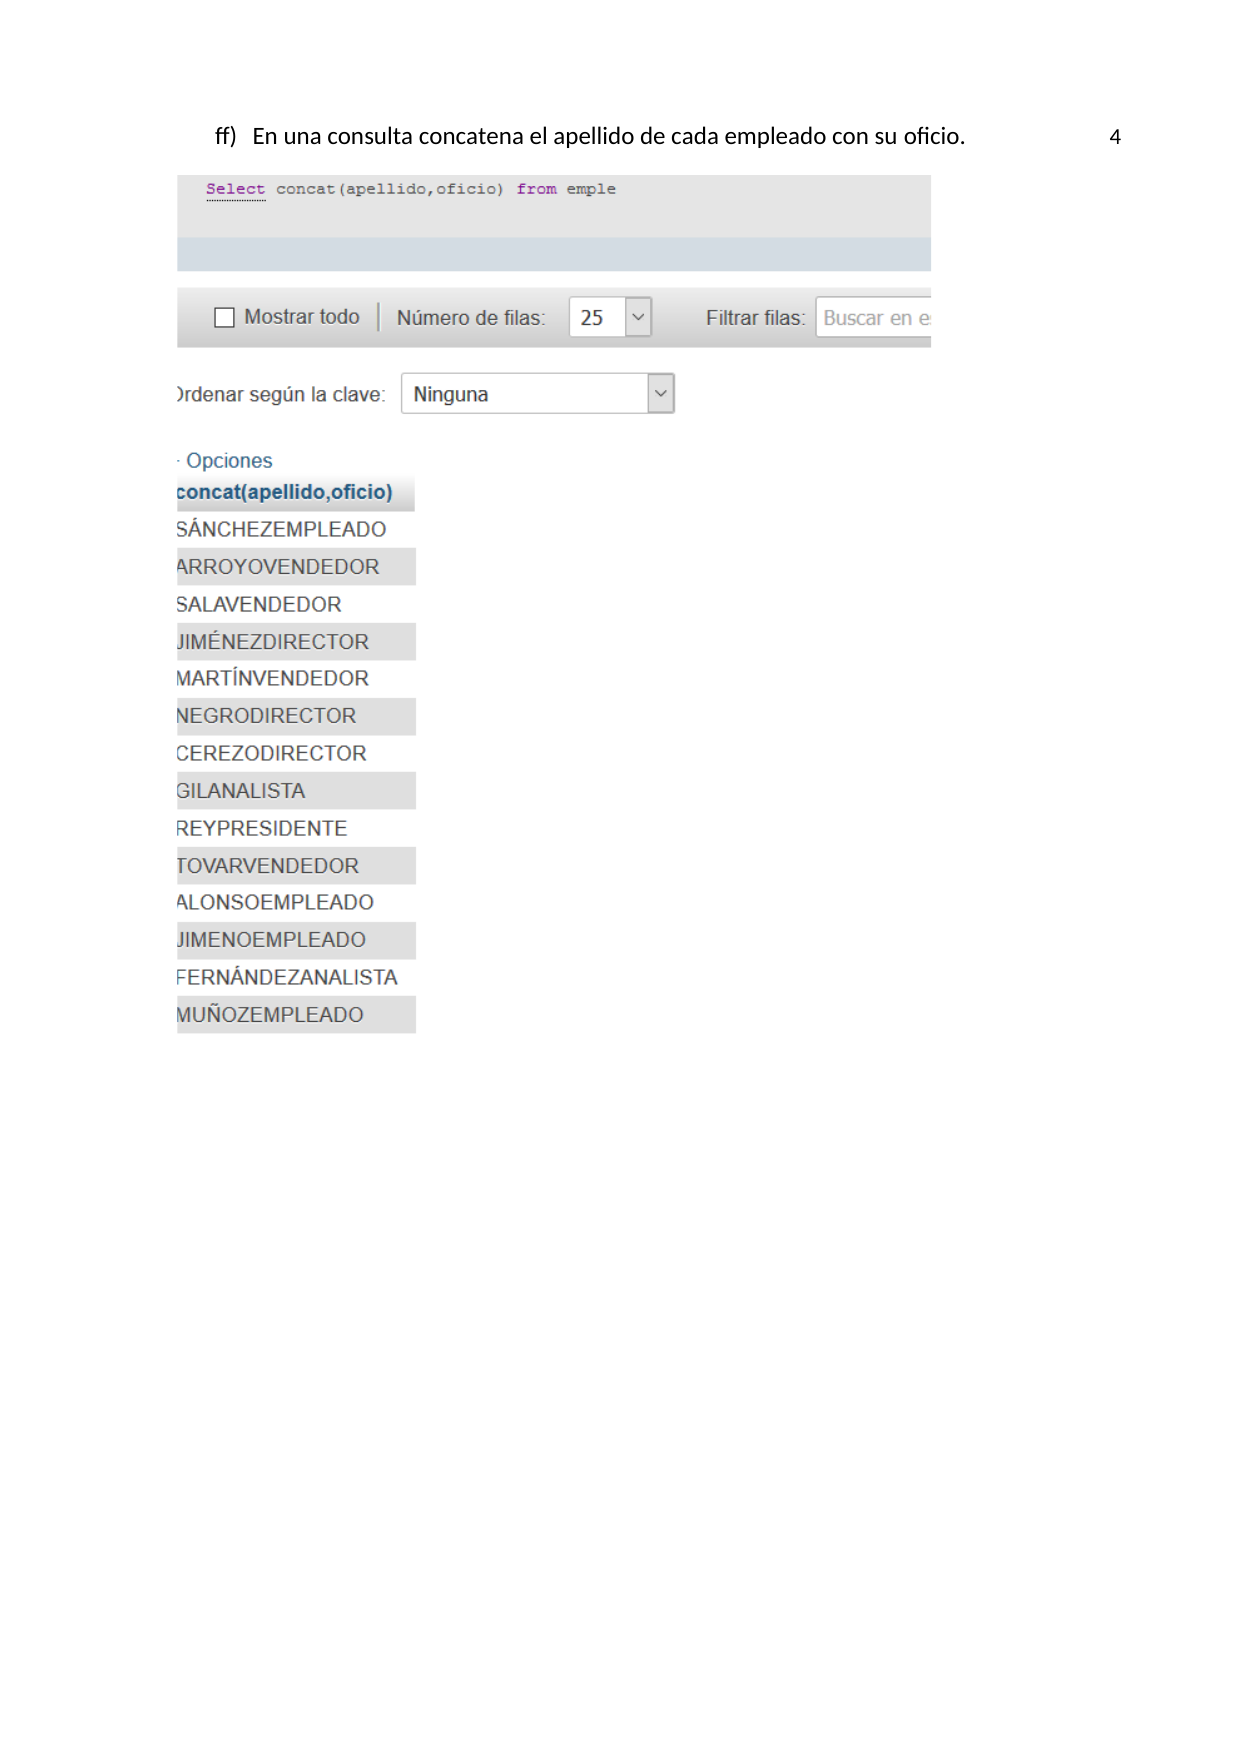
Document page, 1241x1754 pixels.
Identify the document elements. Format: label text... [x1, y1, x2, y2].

picture [177, 175, 932, 1036]
list En una consulta concatena el apellido de cada empleado con su oficio. [215, 120, 1063, 151]
